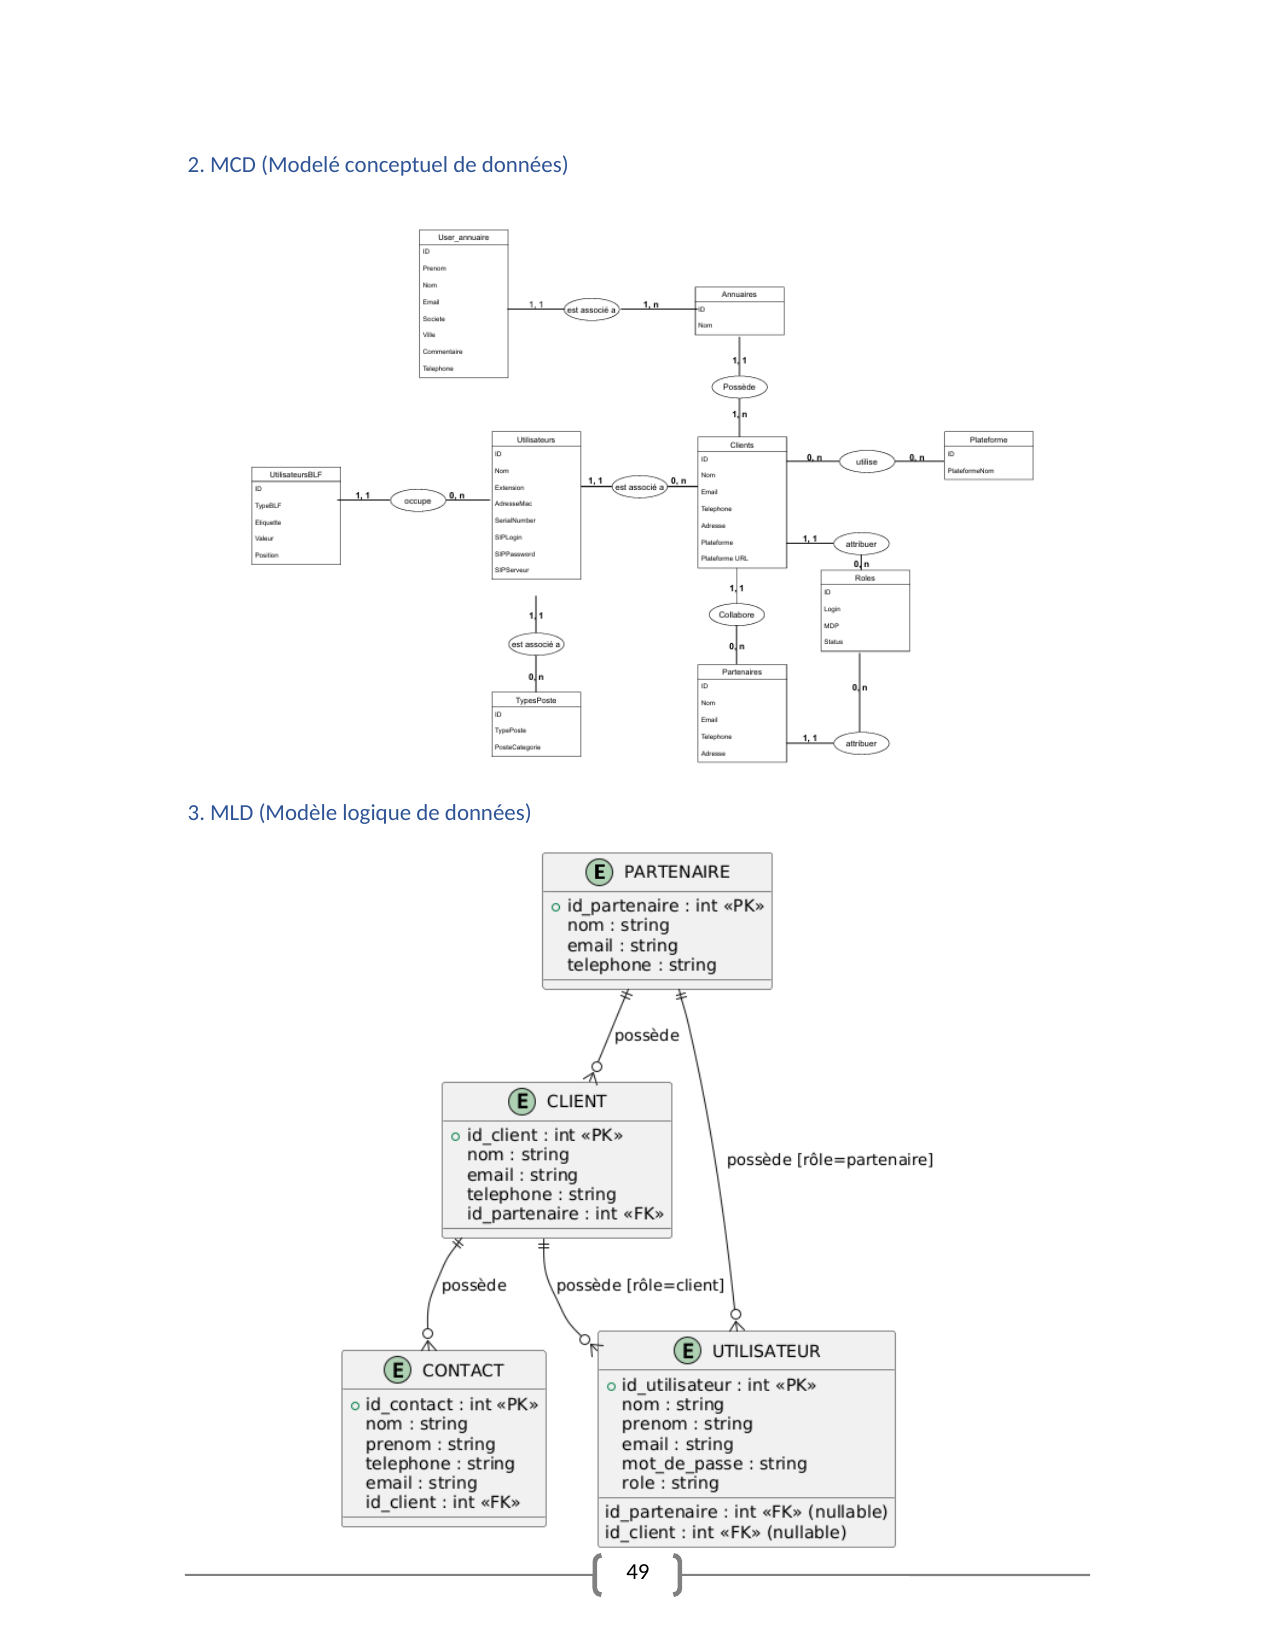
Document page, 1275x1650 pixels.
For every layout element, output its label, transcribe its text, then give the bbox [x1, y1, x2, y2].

subtitle 3. MLD (Modèle logique de données) [187, 798, 1087, 826]
picture [333, 844, 939, 1550]
picture [225, 202, 1038, 773]
subtitle 2. MCD (Modelé conceptuel de données) [187, 150, 1087, 178]
